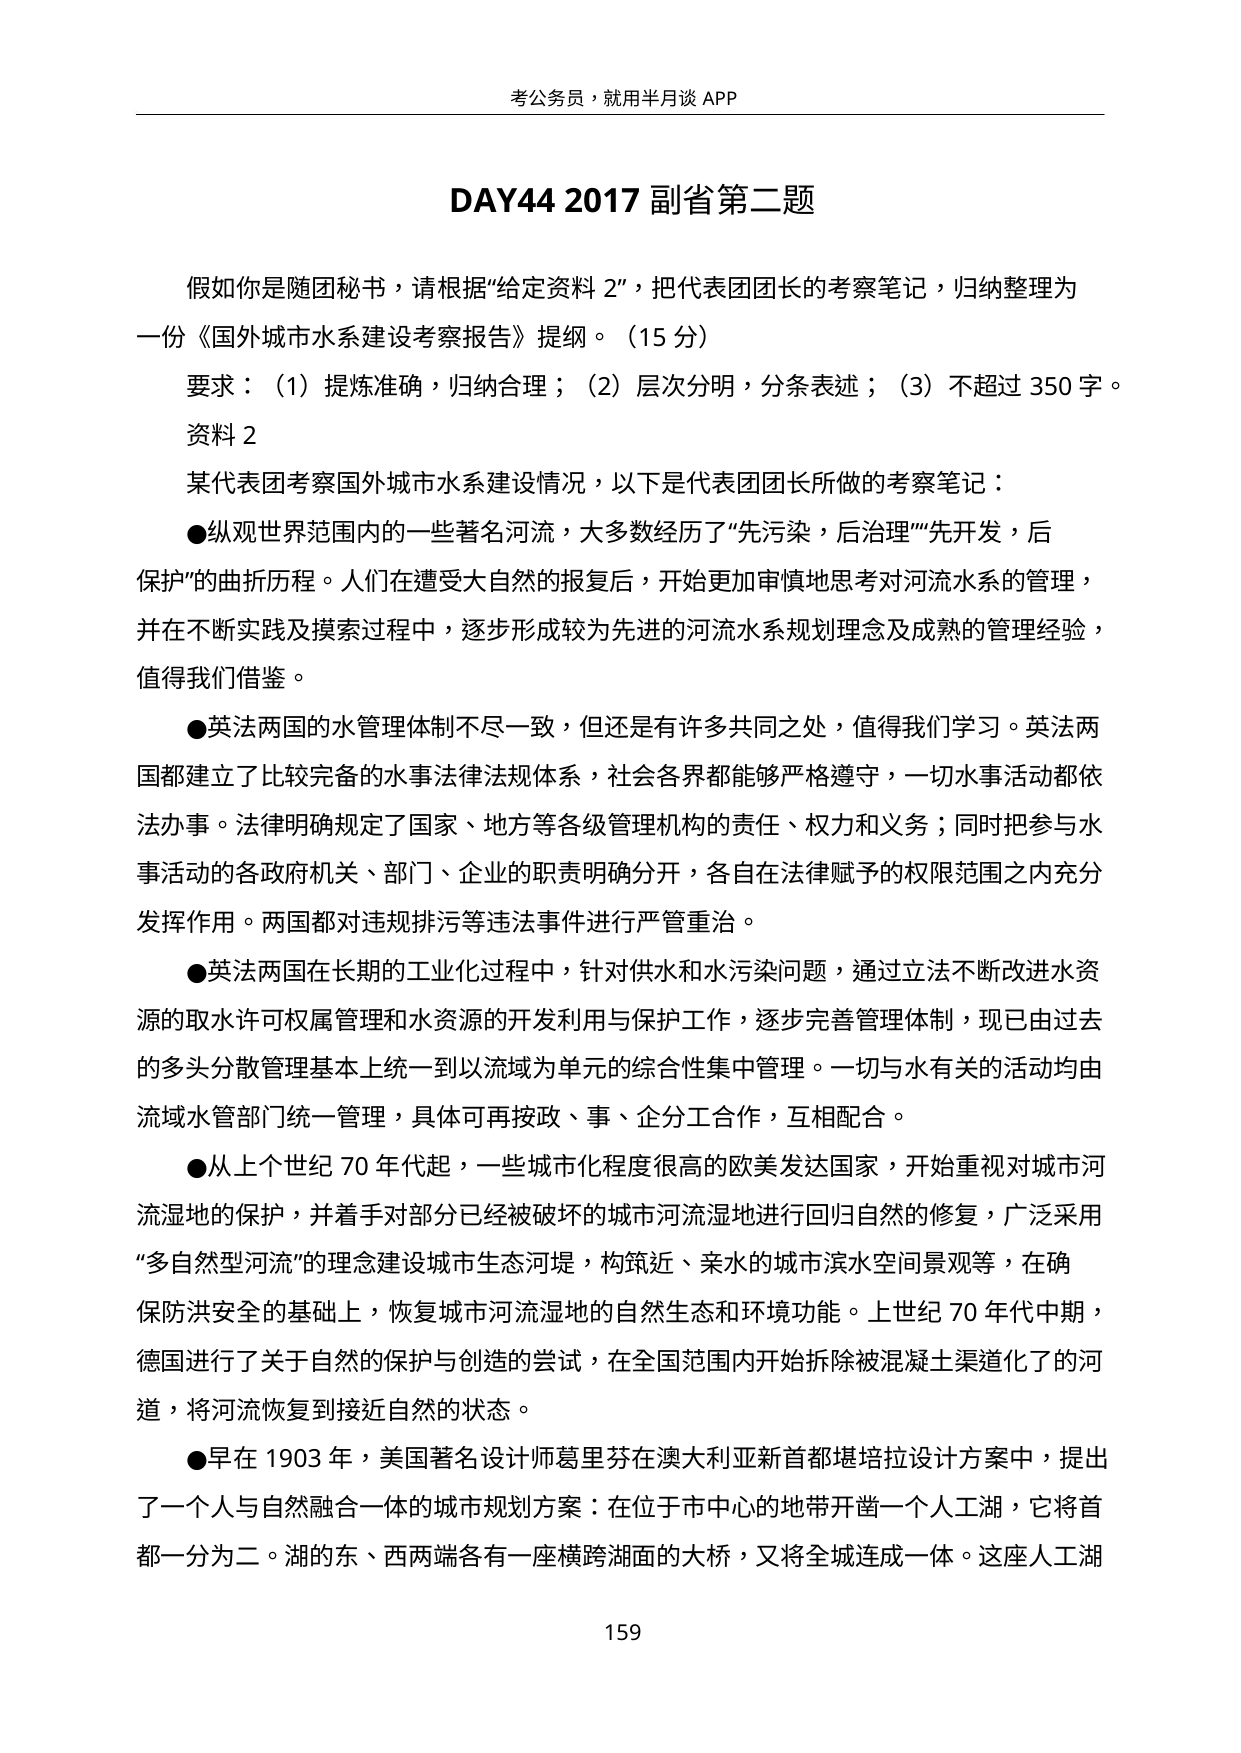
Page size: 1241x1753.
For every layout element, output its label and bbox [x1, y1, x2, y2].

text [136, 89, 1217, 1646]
picture [133, 110, 449, 117]
picture [133, 266, 604, 1587]
